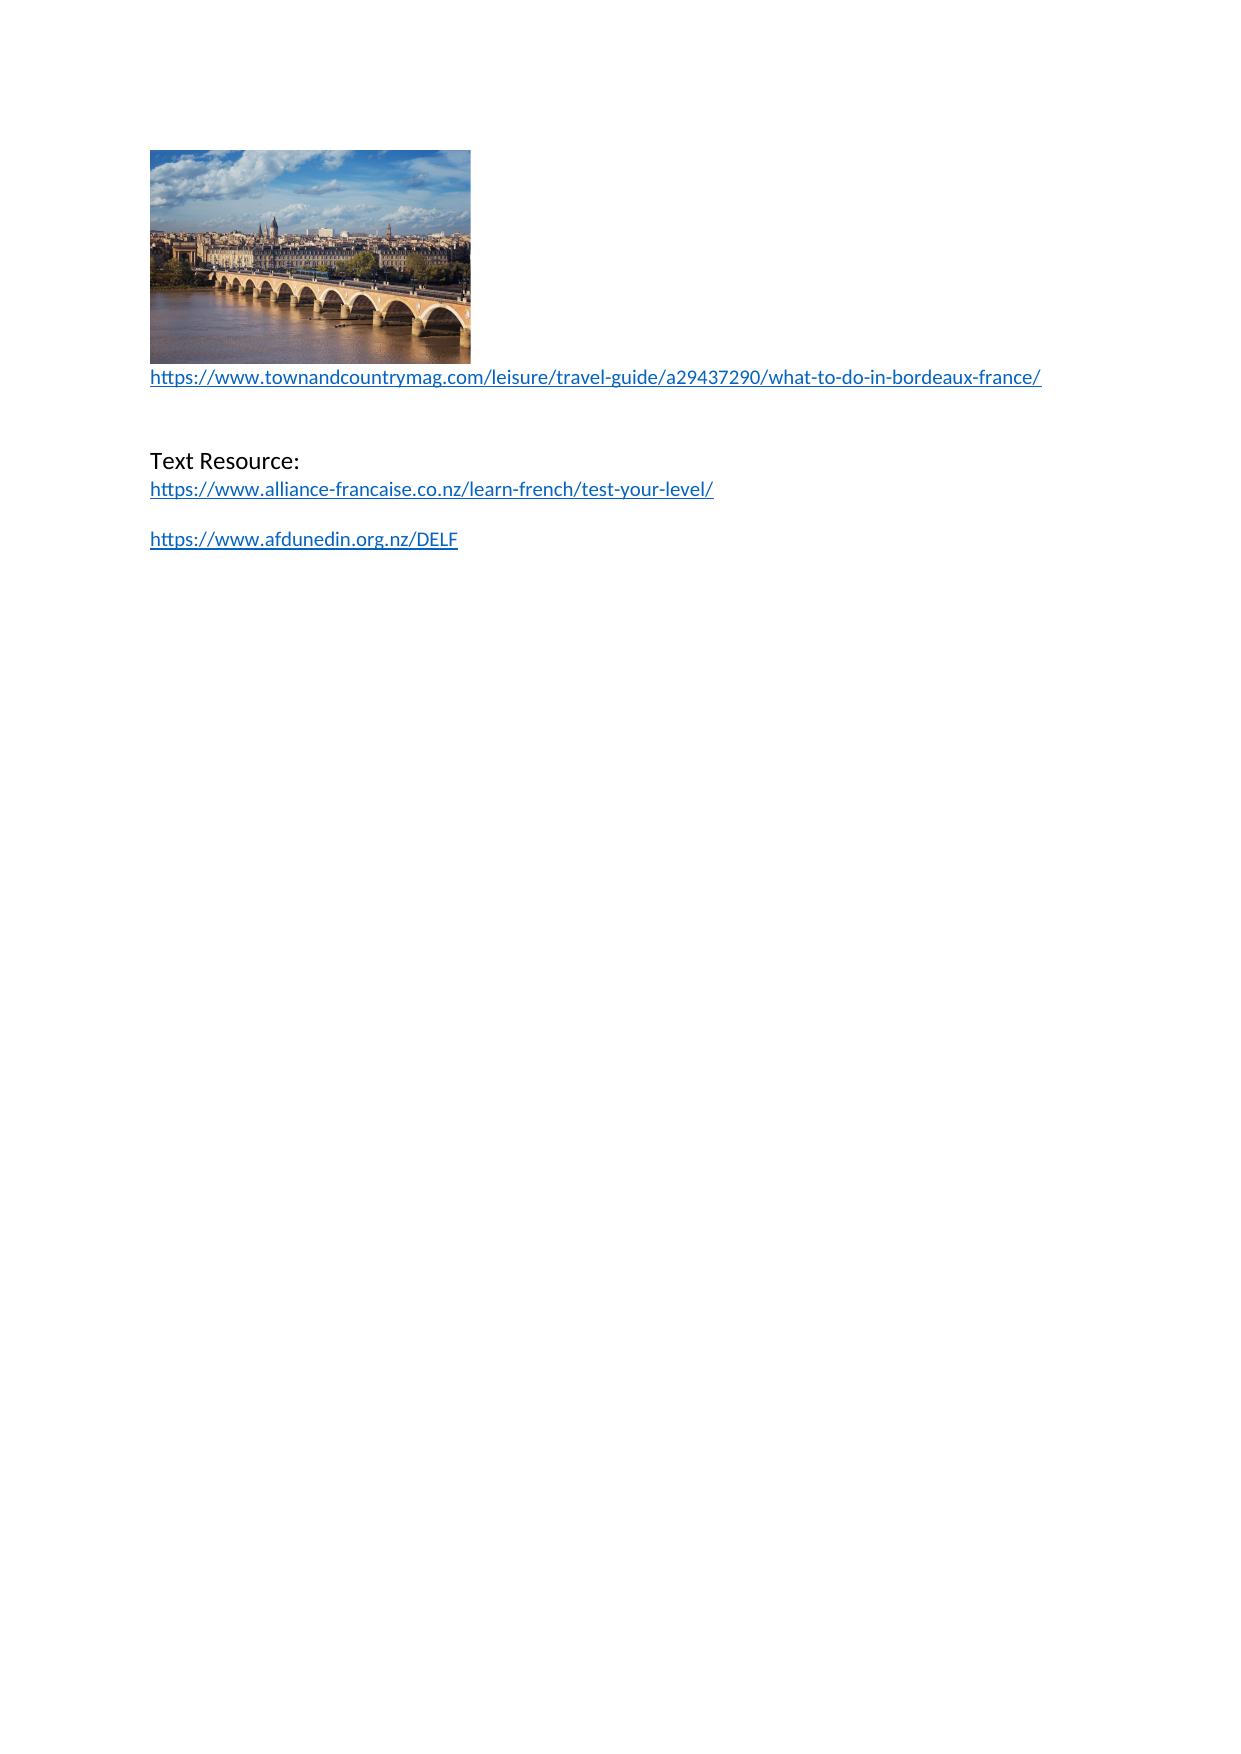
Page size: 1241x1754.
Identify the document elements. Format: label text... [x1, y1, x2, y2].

picture [150, 150, 471, 364]
text Text Resource: [150, 445, 1090, 476]
text https://www.alliance-francaise.co.nz/learn-french/test-your-level/ [150, 476, 1090, 501]
text https://www.townandcountrymag.com/leisure/travel-guide/a29437290/what-to-do-in-bordeaux-france/ [150, 364, 1090, 389]
text https://www.afdunedin.org.nz/DELF [150, 527, 1090, 552]
